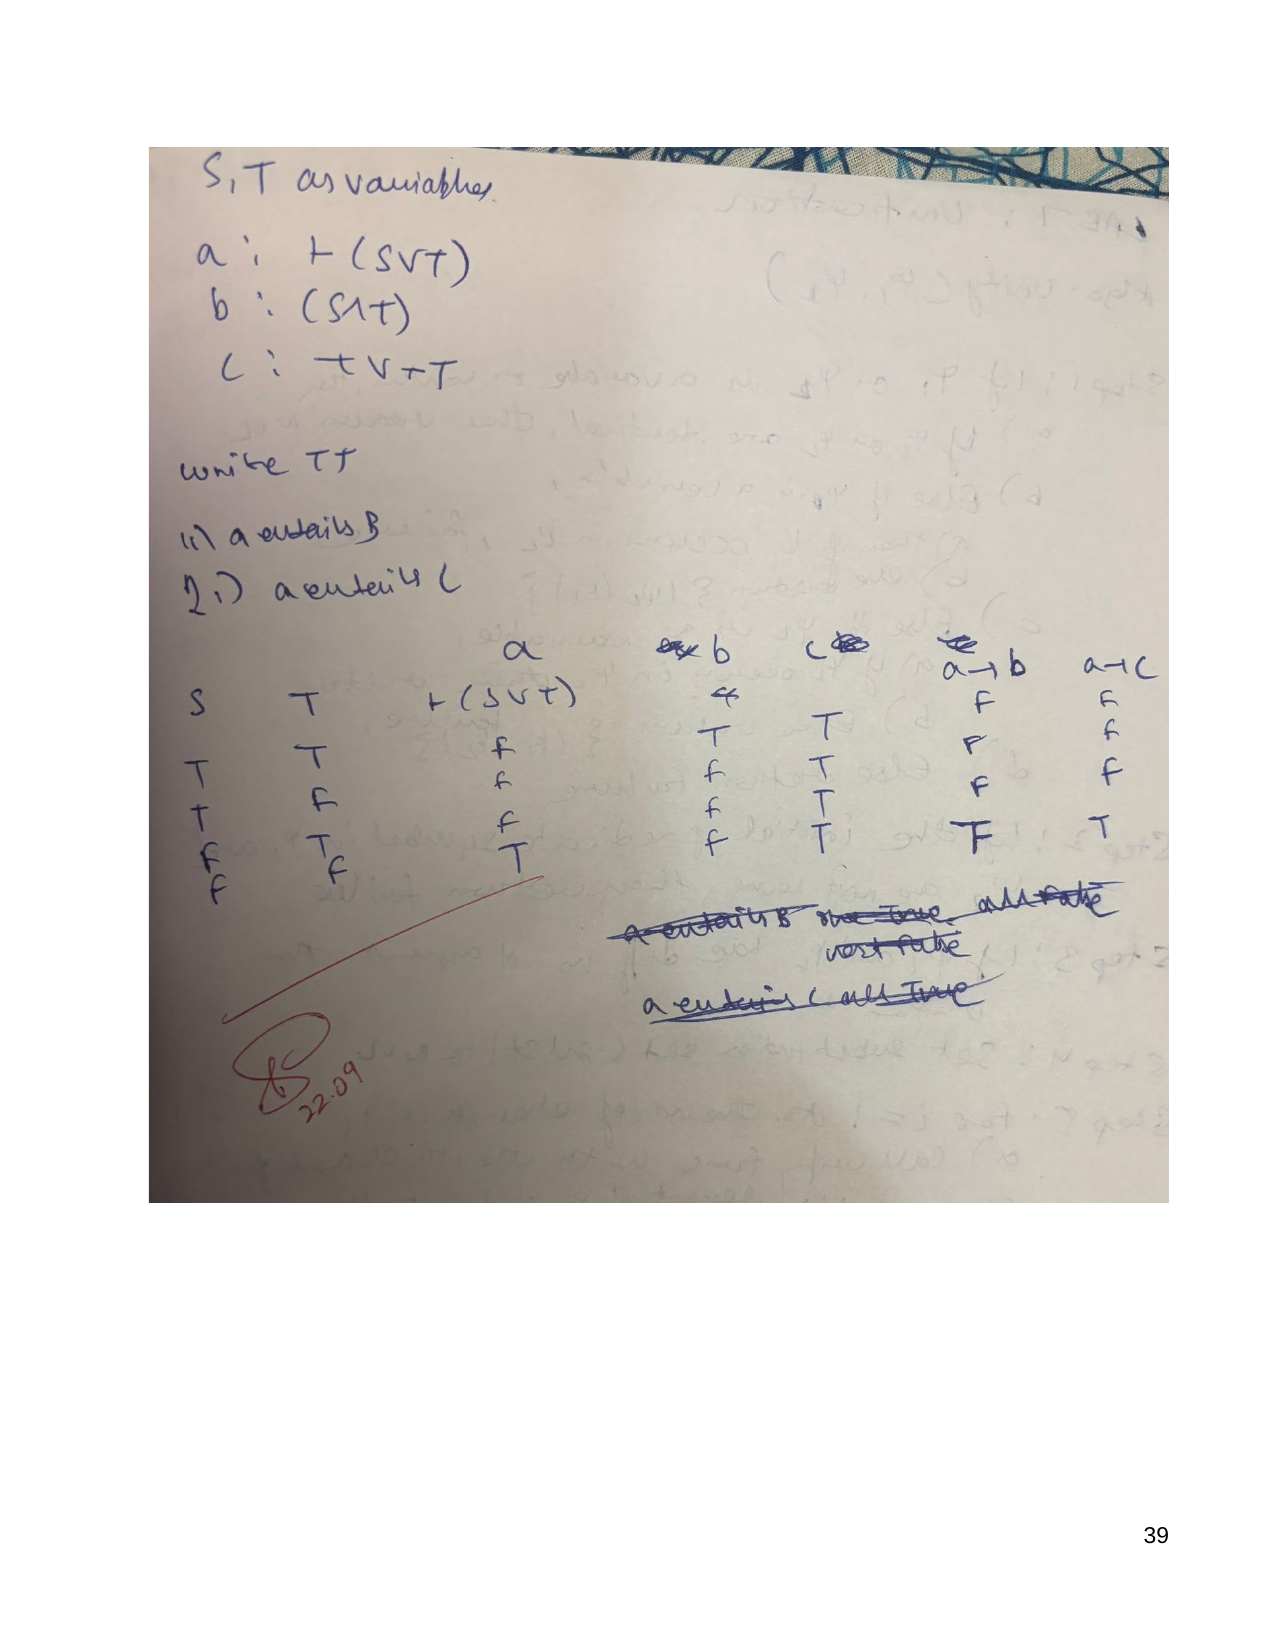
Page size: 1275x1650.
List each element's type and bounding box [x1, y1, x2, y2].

picture [148, 147, 1169, 1203]
